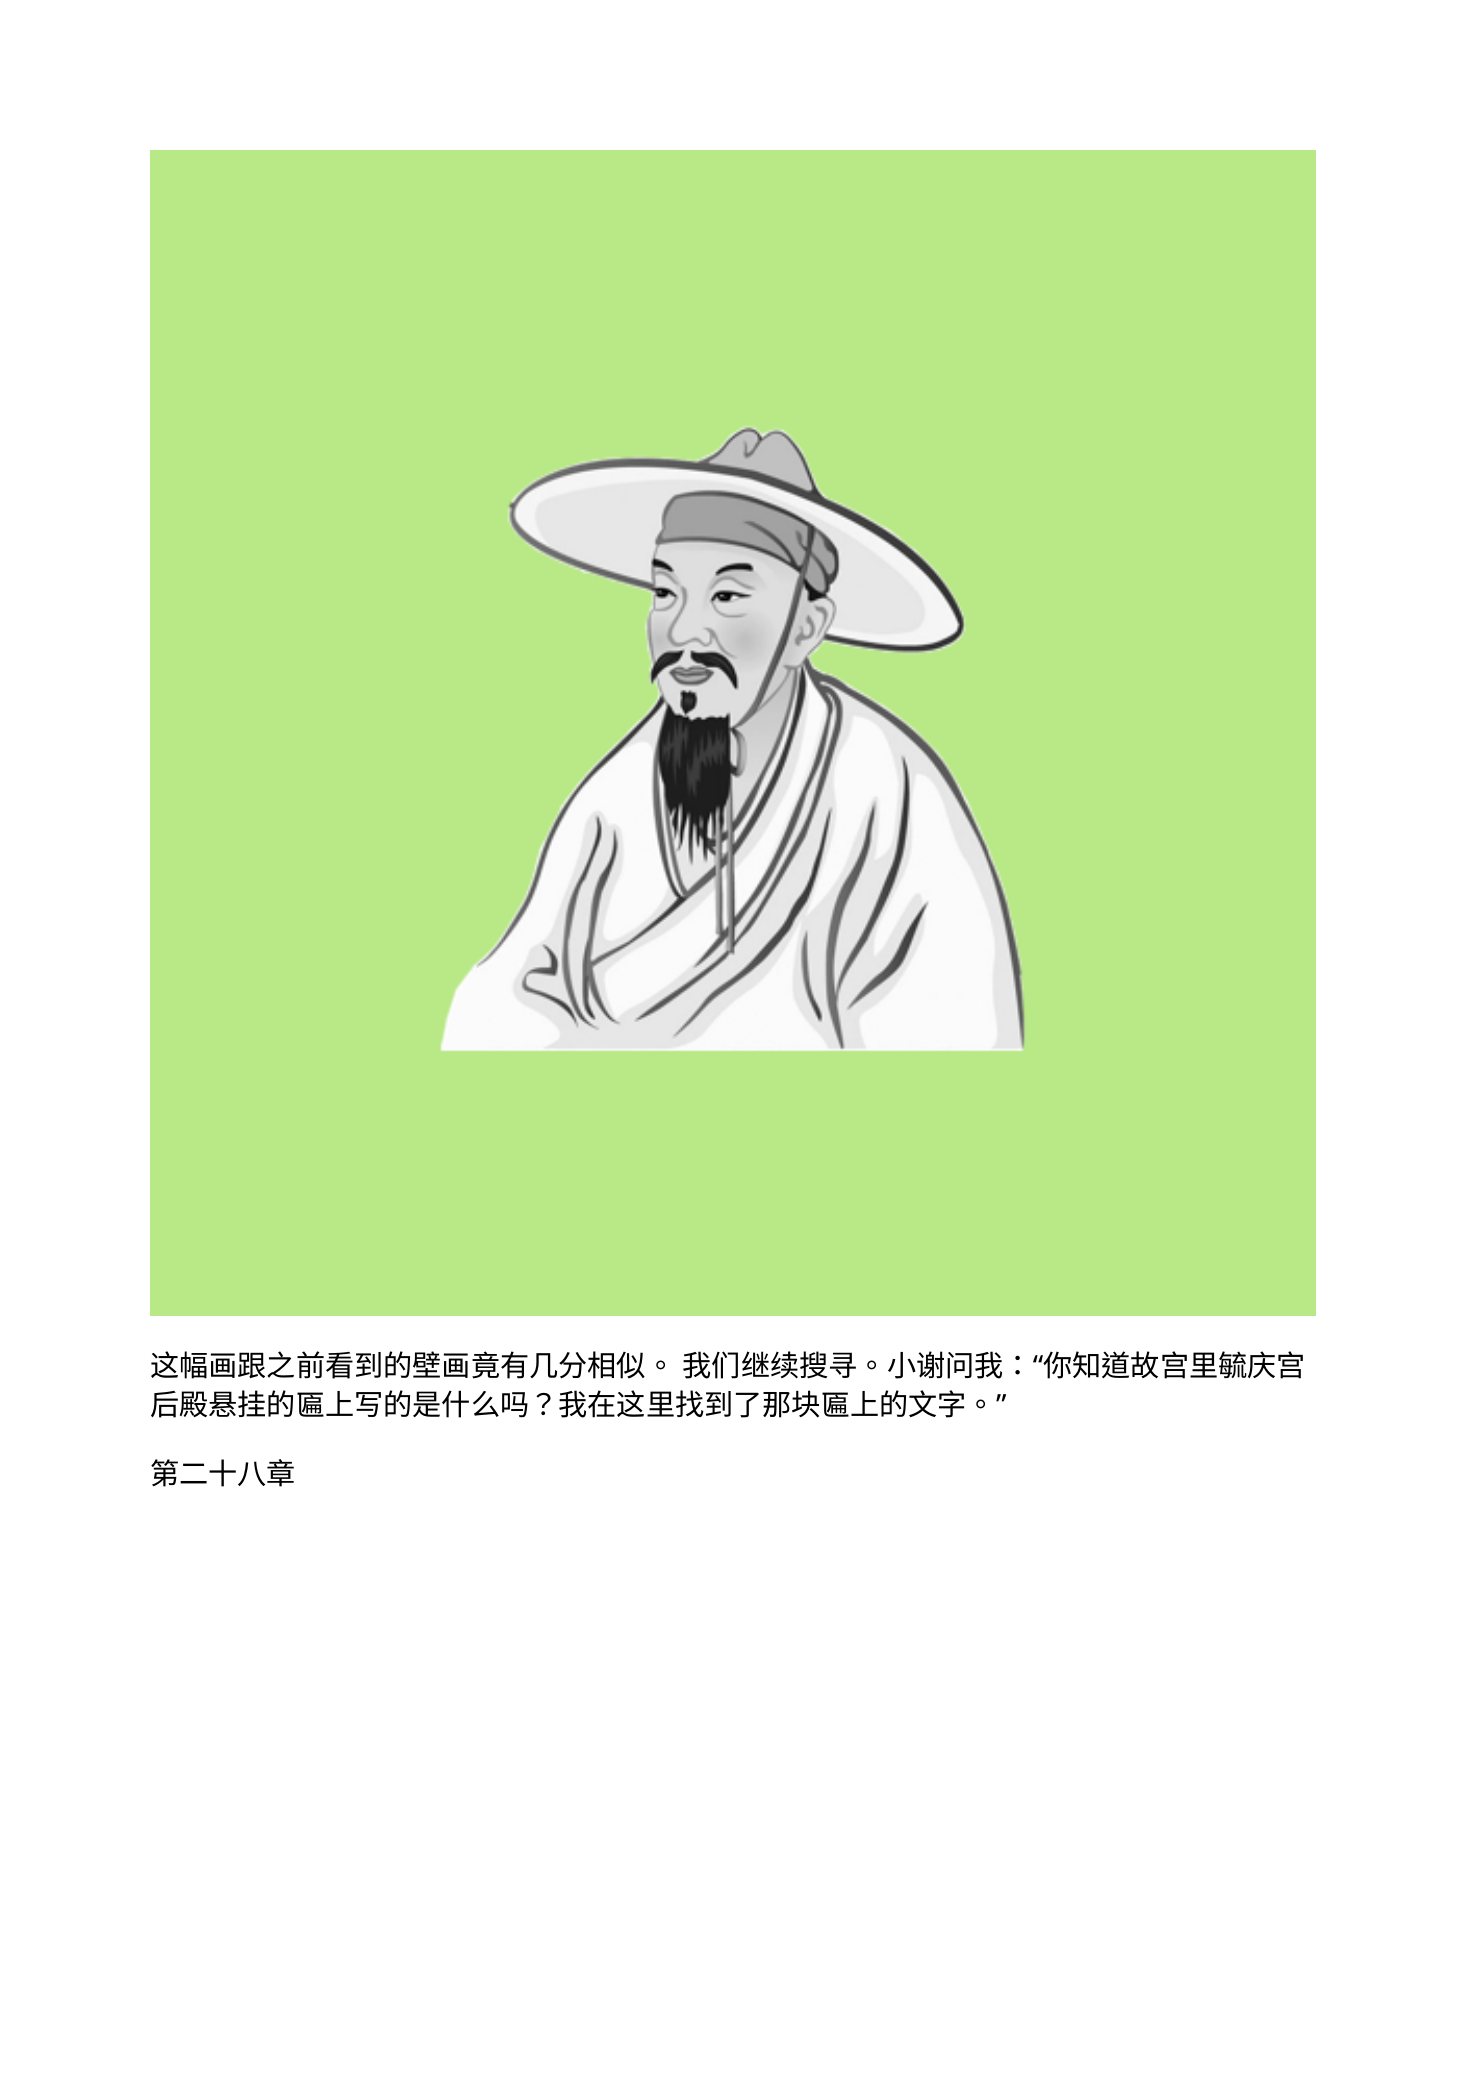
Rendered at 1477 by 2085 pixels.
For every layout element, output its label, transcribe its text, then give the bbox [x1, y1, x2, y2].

text 这幅画跟之前看到的壁画竟有几分相似。 我们继续搜寻。小谢问我：“你知道故宫里毓庆宫后殿悬挂的匾上写的是什么吗？我在这里找到了那块匾上的文字。” [150, 1342, 1326, 1424]
text 第二十八章 [150, 1451, 1326, 1493]
picture [150, 150, 1316, 1316]
